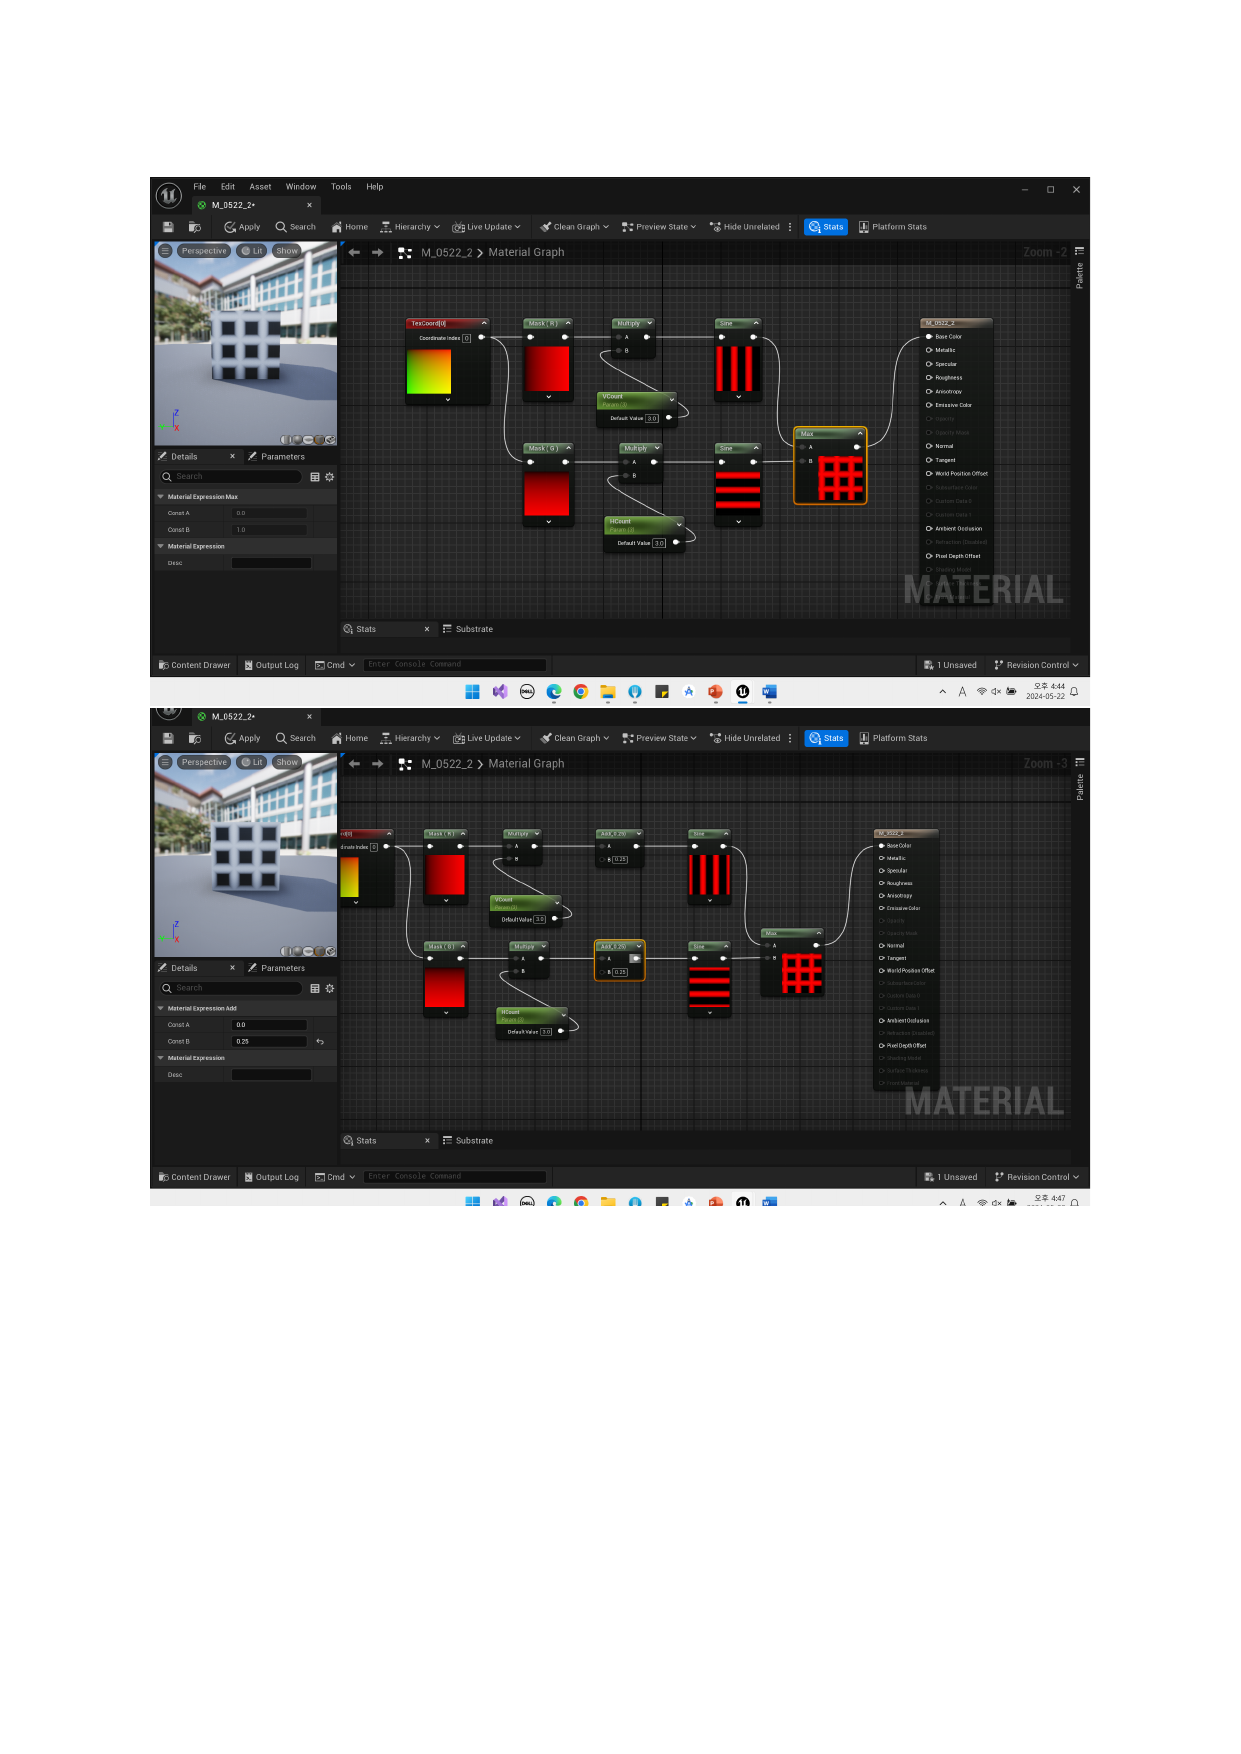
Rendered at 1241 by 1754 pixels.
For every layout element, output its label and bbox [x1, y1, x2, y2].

picture [150, 177, 1091, 706]
picture [150, 708, 1091, 1206]
